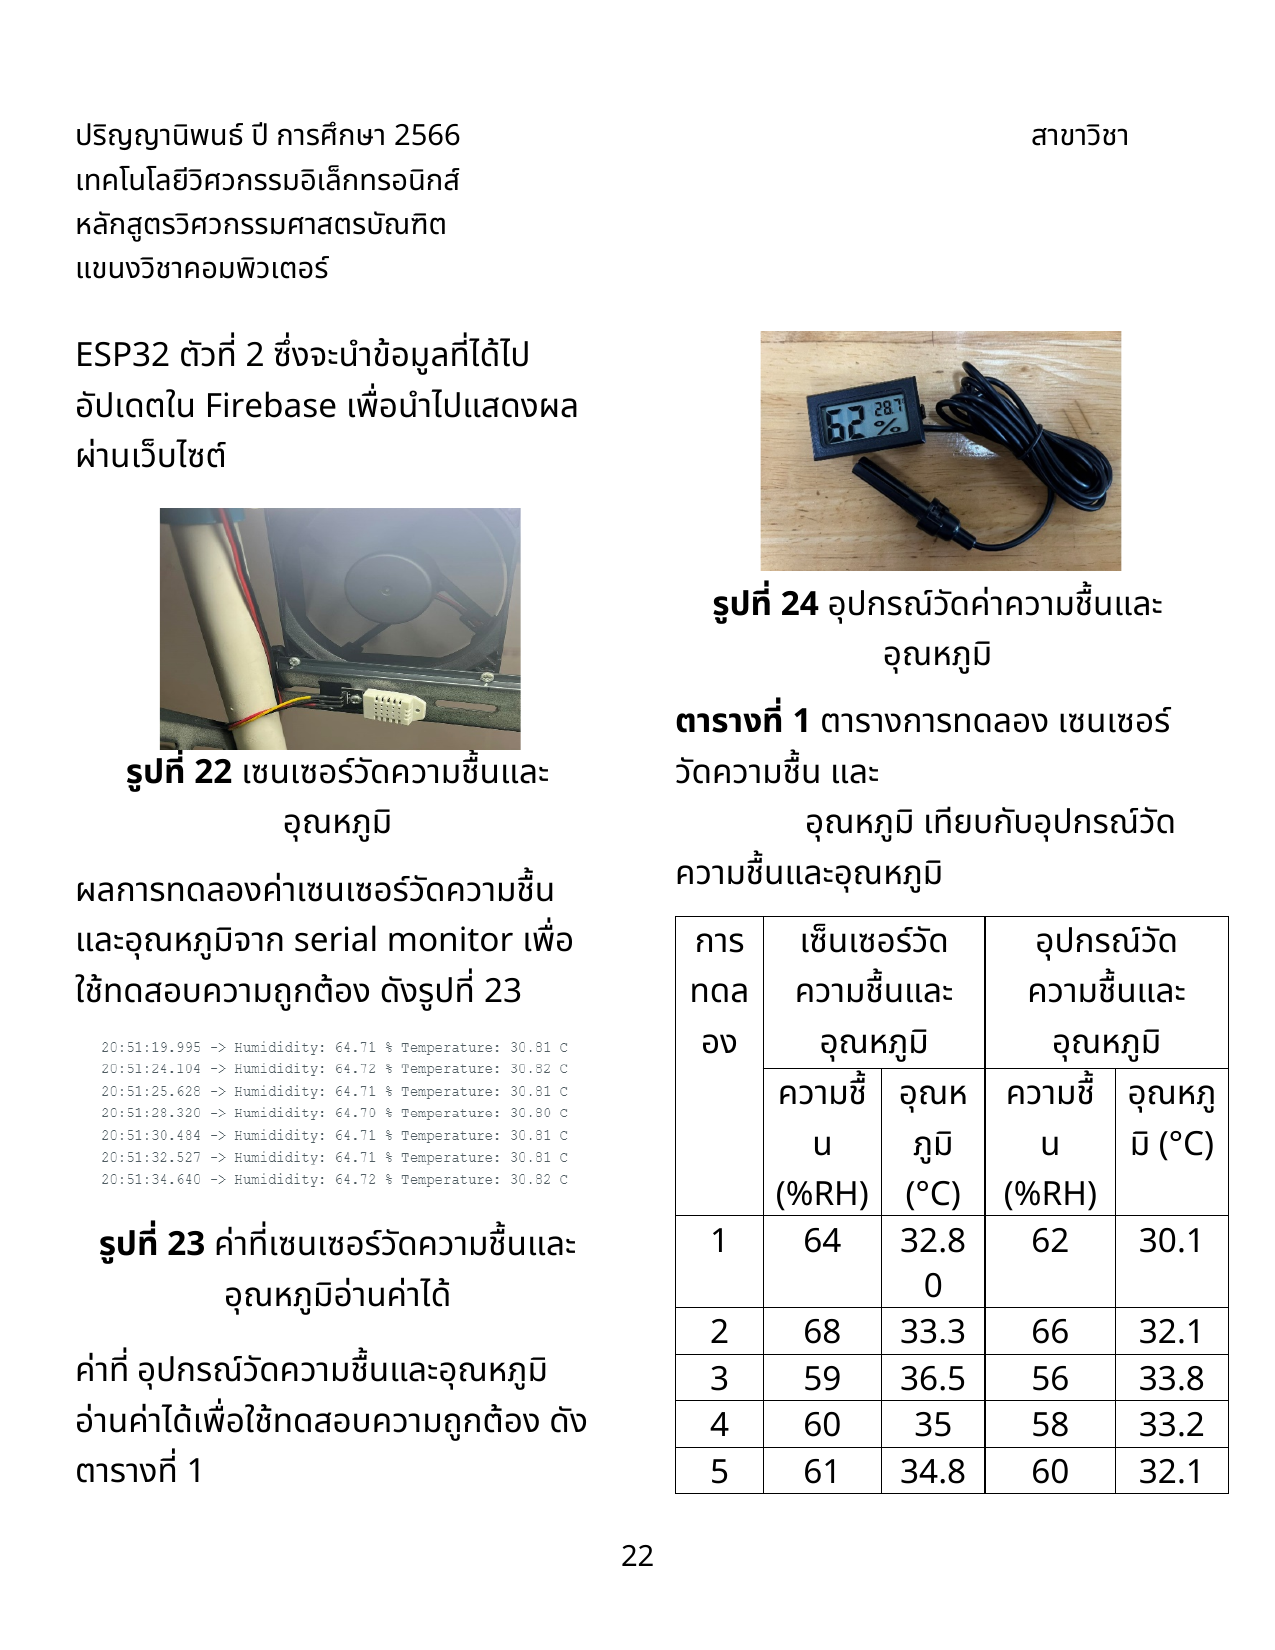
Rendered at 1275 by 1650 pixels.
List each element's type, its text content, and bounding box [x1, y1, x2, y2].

picture [760, 331, 1122, 571]
table_cell 2 [676, 1308, 763, 1354]
picture [159, 508, 521, 750]
text ค่าที่ อุปกรณ์วัดความชื้นและอุณหภูมิอ่านค่าได้เพื่อใช้ทดสอบความถูกต้อง ดังตารางที่ 1 [75, 1346, 600, 1498]
table_cell 5 [676, 1448, 763, 1493]
table_cell 32.1 [1116, 1448, 1228, 1493]
table_cell ความชื้น (%RH) [764, 1069, 881, 1215]
picture [99, 1035, 624, 1197]
table_cell 34.8 [882, 1448, 984, 1493]
table_cell 64 [764, 1216, 881, 1307]
text ตารางที่ 1 ตารางการทดลอง เซนเซอร์วัดความชื้น และ [675, 697, 1200, 798]
table_cell 33.8 [1116, 1355, 1228, 1400]
table_cell 30.1 [1116, 1216, 1228, 1307]
table_cell 66 [986, 1308, 1115, 1354]
table_cell 61 [764, 1448, 881, 1493]
table_cell 1 [676, 1216, 763, 1307]
table_header อุปกรณ์วัดความชื้นและอุณหภูมิ [986, 917, 1228, 1068]
table_cell อุณหภูมิ (°C) [1116, 1069, 1228, 1215]
table_cell 32.80 [882, 1216, 984, 1307]
table_cell 33.2 [1116, 1401, 1228, 1447]
table_cell 35 [882, 1401, 984, 1447]
table_cell 60 [986, 1448, 1115, 1493]
text ผลการทดลองค่าเซนเซอร์วัดความชื้นและอุณหภูมิจาก serial monitor เพื่อใช้ทดสอบความถูกต้อง ดังรูปที่ 23 [75, 866, 600, 1017]
table_cell 68 [764, 1308, 881, 1354]
table_cell 33.3 [882, 1308, 984, 1354]
text รูปที่ 23 ค่าที่เซนเซอร์วัดความชื้นและอุณหภูมิอ่านค่าได้ [75, 1220, 600, 1321]
table_cell 32.1 [1116, 1308, 1228, 1354]
table_cell 59 [764, 1355, 881, 1400]
table_cell 56 [986, 1355, 1115, 1400]
table_header การทดลอง [676, 917, 763, 1215]
table_header เซ็นเซอร์วัดความชื้นและอุณหภูมิ [764, 917, 984, 1068]
table_cell 60 [764, 1401, 881, 1447]
table_cell 58 [986, 1401, 1115, 1447]
table_cell 3 [676, 1355, 763, 1400]
text รูปที่ 24 อุปกรณ์วัดค่าความชื้นและอุณหภูมิ [675, 579, 1200, 681]
table_cell 36.5 [882, 1355, 984, 1400]
table_cell ความชื้น (%RH) [986, 1069, 1115, 1215]
text รูปที่ 22 เซนเซอร์วัดความชื้นและอุณหภูมิ [75, 748, 600, 849]
table_cell 62 [986, 1216, 1115, 1307]
text อุณหภูมิ เทียบกับอุปกรณ์วัดความชื้นและอุณหภูมิ [675, 798, 1200, 899]
table_cell 4 [676, 1401, 763, 1447]
table_cell อุณหภูมิ (°C) [882, 1069, 984, 1215]
